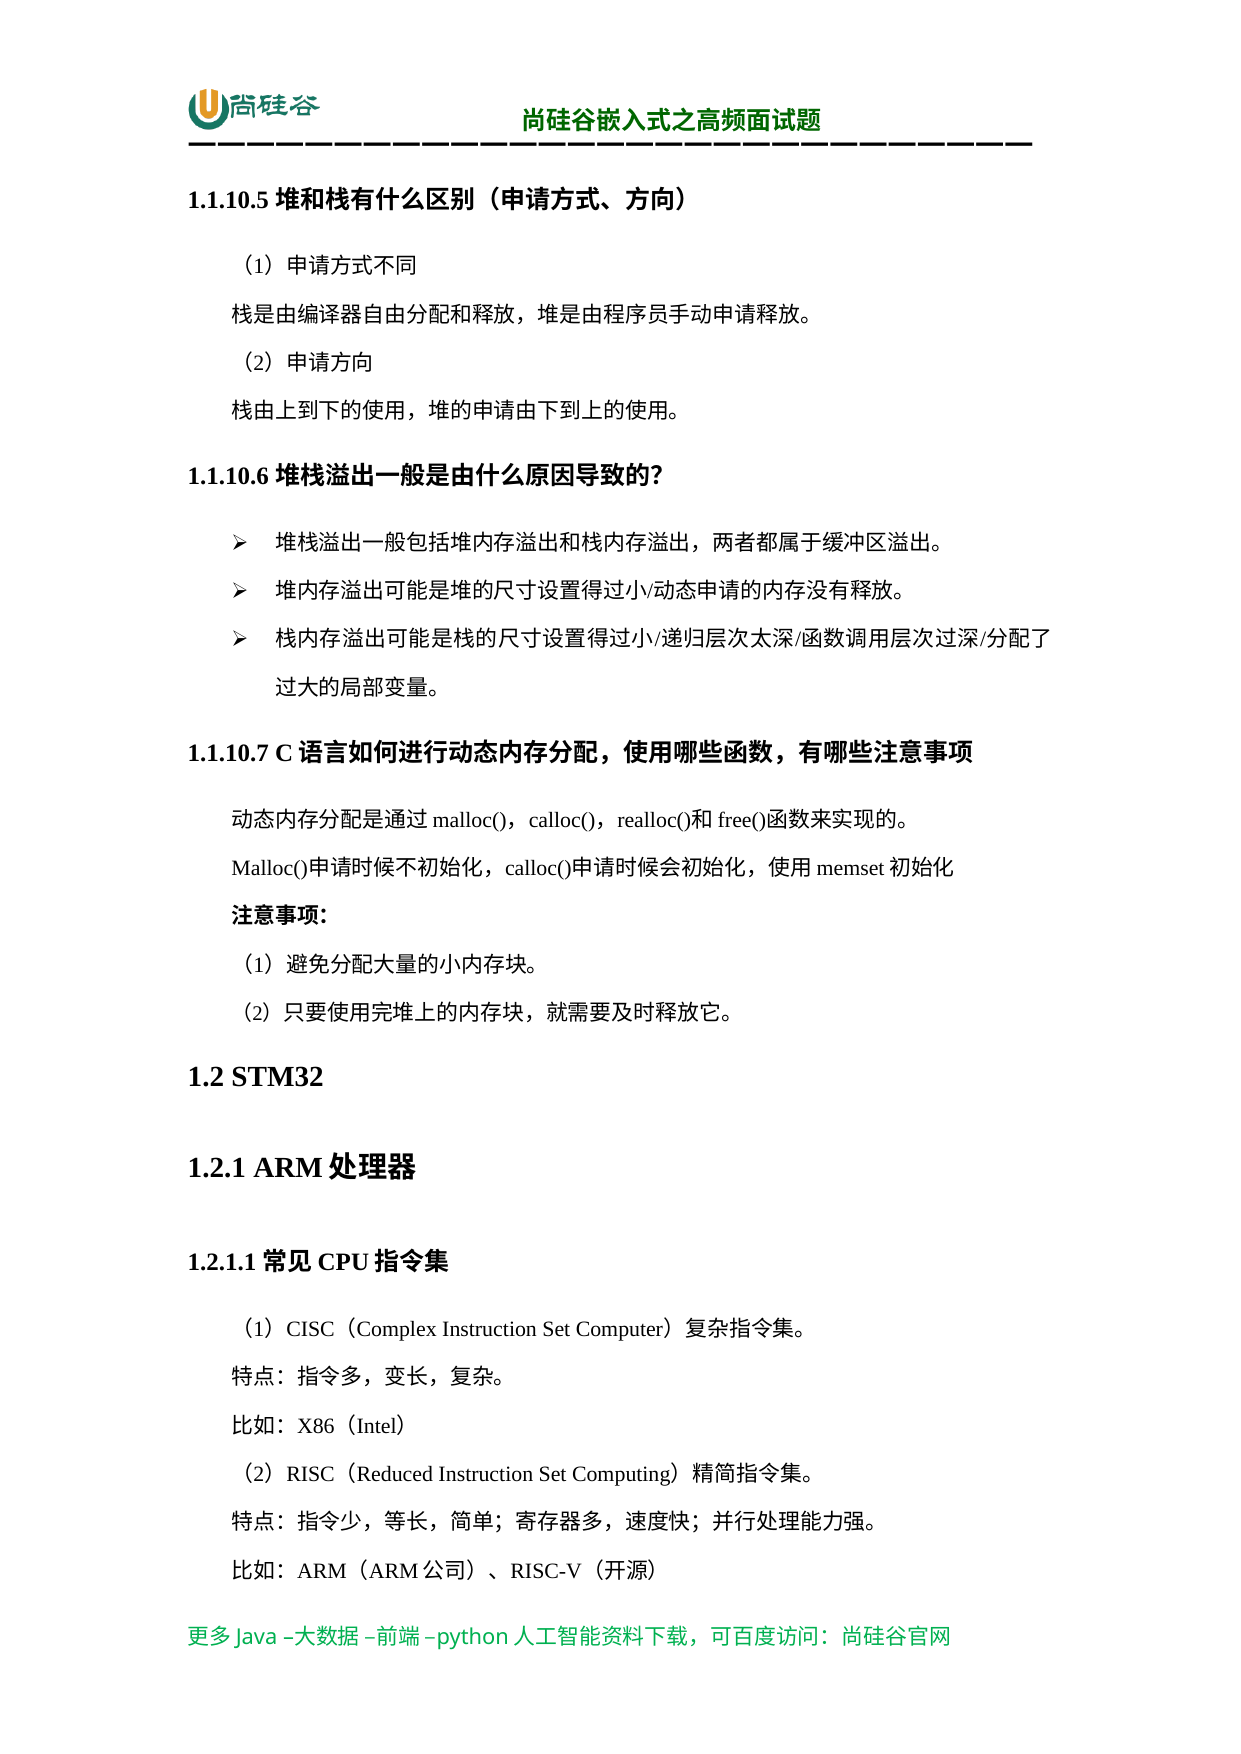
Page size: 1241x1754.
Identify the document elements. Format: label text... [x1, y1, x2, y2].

text 动态内存分配是通过malloc()，calloc()，realloc()和free()函数来实现的。 [187, 801, 1053, 834]
text CISC（Complex Instruction Set Computer）复杂指令集。 [187, 1311, 1053, 1343]
text 申请方式不同 [187, 248, 1053, 280]
text 申请方向 [187, 344, 1053, 377]
text RISC（Reduced Instruction Set Computing）精简指令集。 [187, 1456, 1053, 1488]
text ARM处理器 [187, 1132, 1053, 1197]
text C语言如何进行动态内存分配，使用哪些函数，有哪些注意事项 [187, 718, 1053, 783]
text 栈由上到下的使用，堆的申请由下到上的使用。 [187, 393, 1053, 425]
text 避免分配大量的小内存块。 [187, 946, 1053, 979]
text 只要使用完堆上的内存块，就需要及时释放它。 [187, 994, 1053, 1027]
text 比如：X86（Intel） [187, 1407, 1053, 1440]
text 特点：指令少，等长，简单；寄存器多，速度快；并行处理能力强。 [187, 1504, 1053, 1536]
text 栈内存溢出可能是栈的尺寸设置得过小/递归层次太深/函数调用层次过深/分配了过大的局部变量。 [231, 621, 1053, 702]
text 栈是由编译器自由分配和释放，堆是由程序员手动申请释放。 [187, 296, 1053, 329]
text STM32 [187, 1043, 1053, 1108]
text 注意事项： [187, 898, 1053, 930]
picture [187, 88, 320, 130]
text 堆栈溢出一般包括堆内存溢出和栈内存溢出，两者都属于缓冲区溢出。 [231, 524, 1053, 557]
text 堆内存溢出可能是堆的尺寸设置得过小/动态申请的内存没有释放。 [231, 573, 1053, 605]
text 常见CPU指令集 [187, 1227, 1053, 1292]
text 特点：指令多，变长，复杂。 [187, 1359, 1053, 1391]
text Malloc()申请时候不初始化，calloc()申请时候会初始化，使用memset初始化 [187, 849, 1053, 882]
text 堆栈溢出一般是由什么原因导致的？ [187, 441, 1053, 506]
text 堆和栈有什么区别（申请方式、方向） [187, 165, 1053, 230]
text 比如：ARM（ARM公司）、RISC-V（开源） [187, 1552, 1053, 1585]
